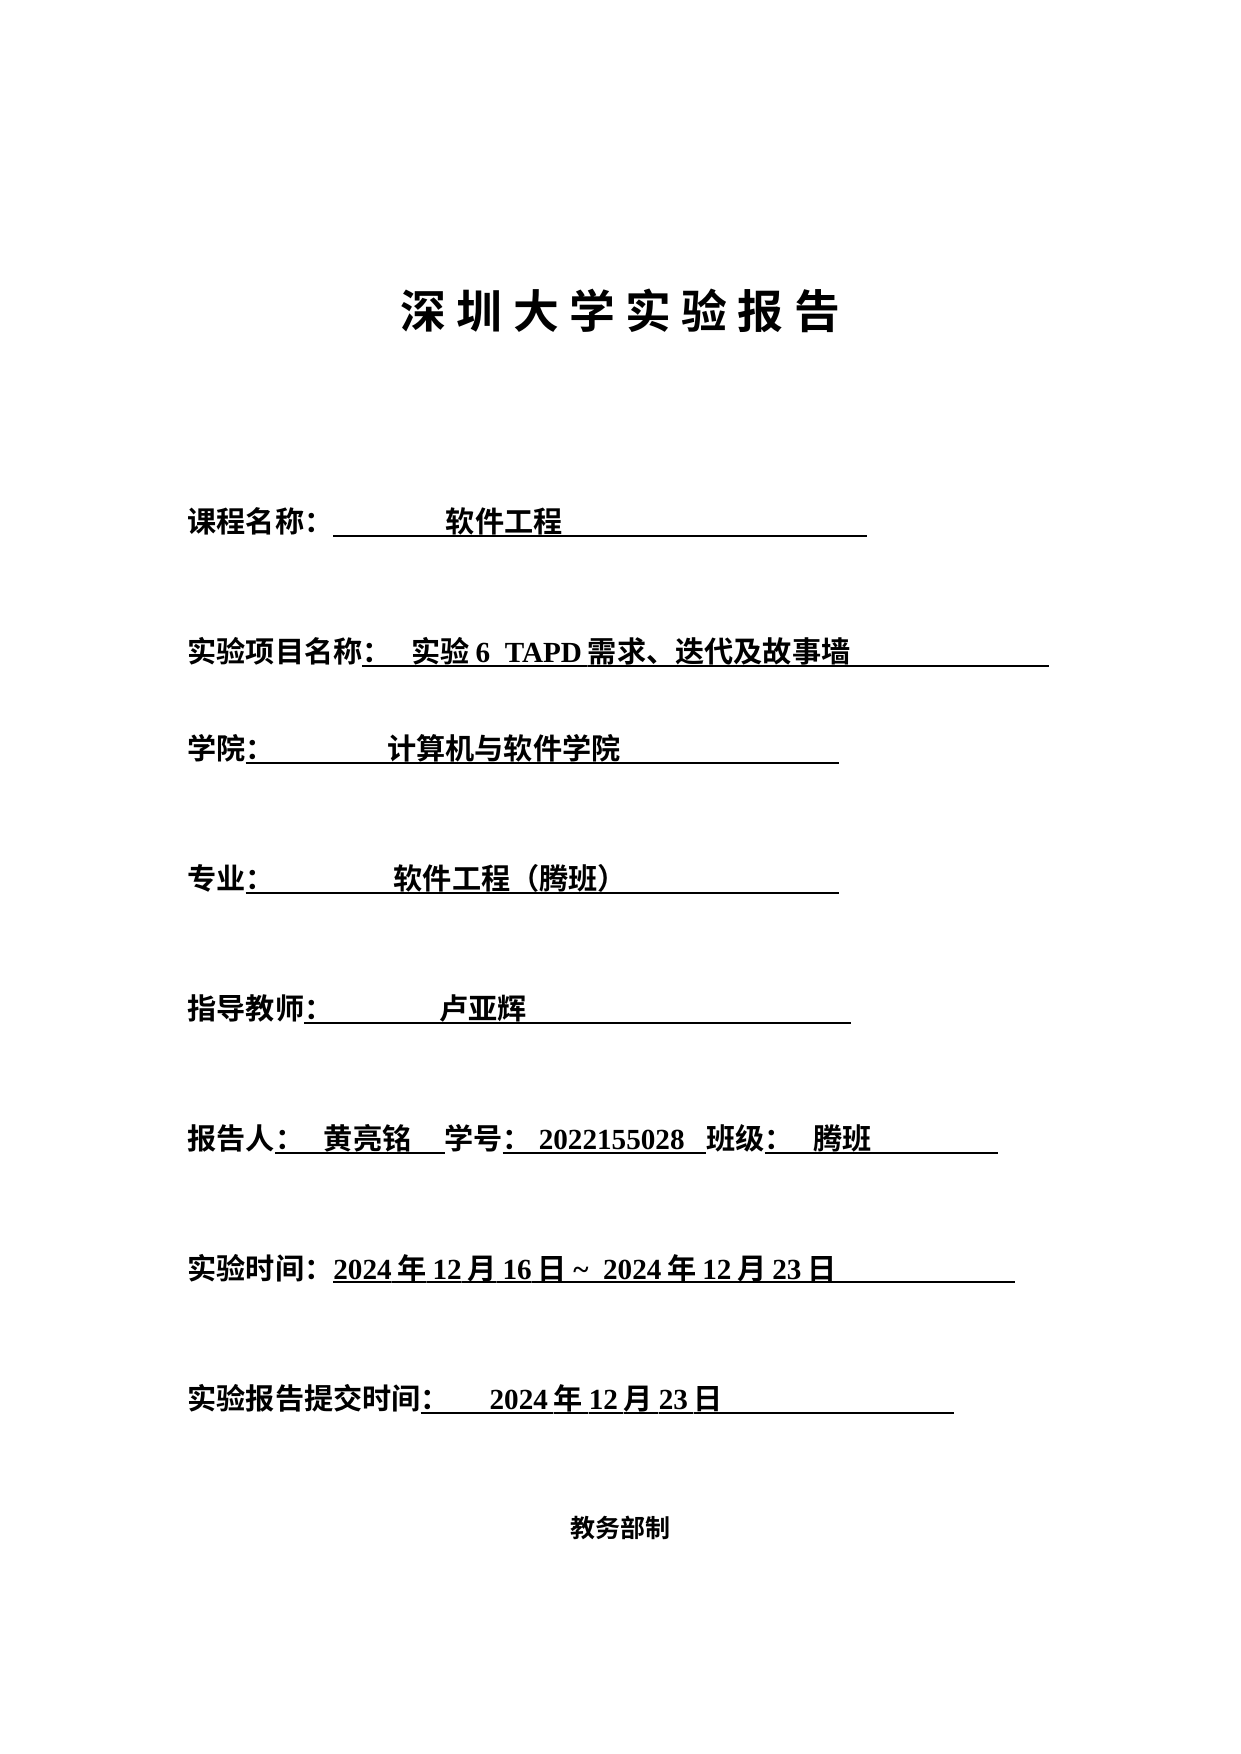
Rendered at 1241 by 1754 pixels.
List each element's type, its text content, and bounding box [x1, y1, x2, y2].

text 指导教师： 卢亚辉 [187, 974, 1053, 1039]
text 专业： 软件工程（腾班） [187, 844, 1053, 909]
text 课程名称： 软件工程 [187, 487, 1053, 552]
text 实验时间：2024年12月16日 ~ 2024年12月23日 [187, 1234, 1053, 1299]
text 教务部制 [187, 1494, 1053, 1559]
text 深 圳 大 学 实 验 报 告 [187, 259, 1053, 357]
text 实验报告提交时间： 2024年12月23日 [187, 1364, 1053, 1429]
text 实验项目名称： 实验6 TAPD需求、迭代及故事墙 [187, 617, 1053, 682]
text 报告人： 黄亮铭 学号： 2022155028 班级： 腾班 [187, 1104, 1053, 1169]
text 学院： 计算机与软件学院 [187, 714, 1053, 779]
